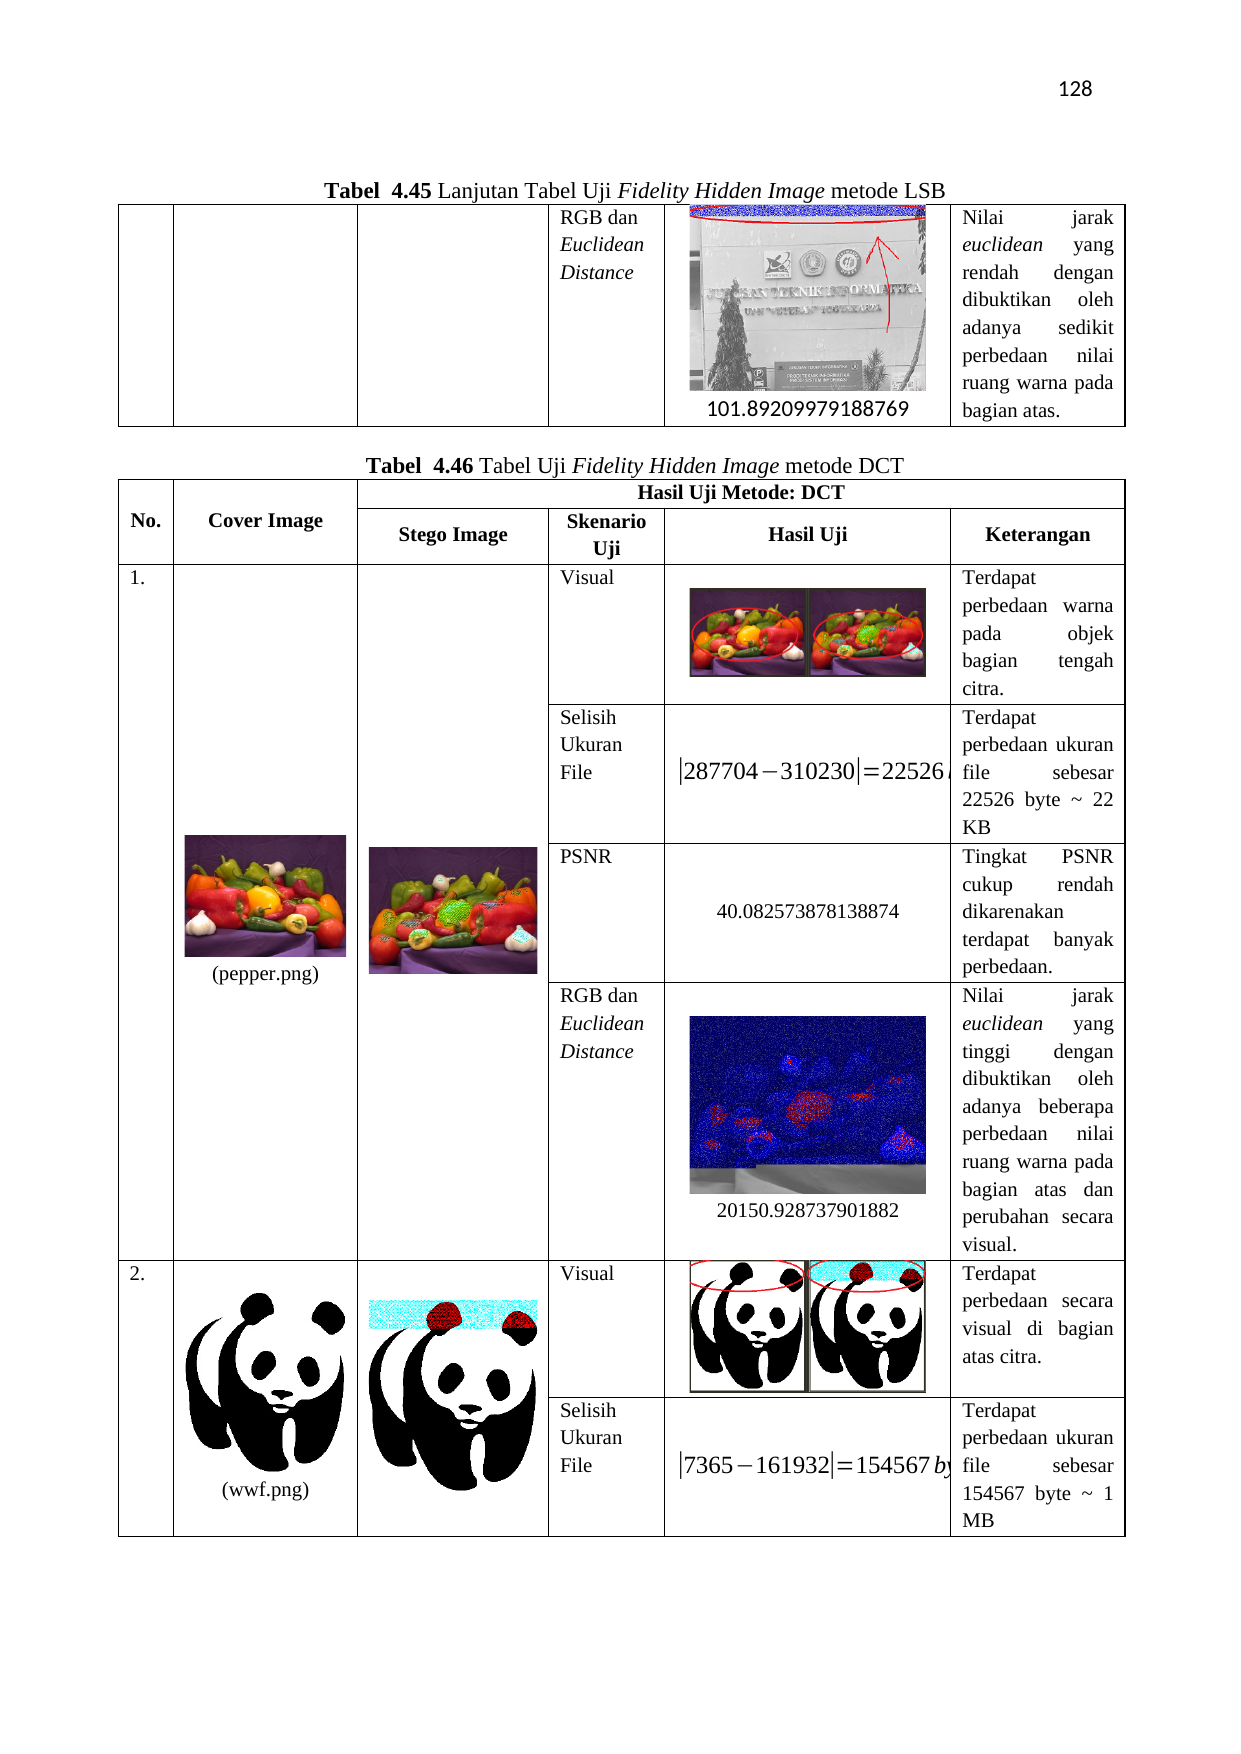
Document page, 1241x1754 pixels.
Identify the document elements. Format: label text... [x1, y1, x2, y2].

text Tabel 4.41 Lanjutan Tabel Uji Fidelity Hidden Image metode LSB [177, 177, 1092, 203]
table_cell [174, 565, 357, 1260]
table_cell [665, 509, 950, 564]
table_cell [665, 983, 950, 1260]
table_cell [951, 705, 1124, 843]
picture [689, 588, 926, 677]
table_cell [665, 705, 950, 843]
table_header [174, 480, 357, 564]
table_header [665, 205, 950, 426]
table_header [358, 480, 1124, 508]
picture [184, 835, 347, 957]
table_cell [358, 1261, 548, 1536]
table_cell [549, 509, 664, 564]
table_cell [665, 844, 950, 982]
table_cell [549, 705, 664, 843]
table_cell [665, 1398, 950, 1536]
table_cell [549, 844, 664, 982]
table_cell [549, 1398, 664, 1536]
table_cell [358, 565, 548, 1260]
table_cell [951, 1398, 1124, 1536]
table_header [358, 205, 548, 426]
picture [368, 847, 538, 974]
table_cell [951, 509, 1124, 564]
text Tabel 4.42 Tabel Uji Fidelity Hidden Image metode DCT [177, 452, 1092, 479]
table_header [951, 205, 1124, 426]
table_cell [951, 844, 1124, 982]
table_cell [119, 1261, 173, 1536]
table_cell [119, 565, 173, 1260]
picture [689, 1260, 926, 1393]
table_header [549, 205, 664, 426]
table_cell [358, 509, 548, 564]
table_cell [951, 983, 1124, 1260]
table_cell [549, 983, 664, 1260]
picture [368, 1300, 538, 1493]
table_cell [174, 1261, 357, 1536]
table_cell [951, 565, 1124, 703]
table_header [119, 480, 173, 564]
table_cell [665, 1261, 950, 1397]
picture [185, 1291, 345, 1474]
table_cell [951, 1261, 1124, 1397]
picture [689, 1016, 926, 1194]
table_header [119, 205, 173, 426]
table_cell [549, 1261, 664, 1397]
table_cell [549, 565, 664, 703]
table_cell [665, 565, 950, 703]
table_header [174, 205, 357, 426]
